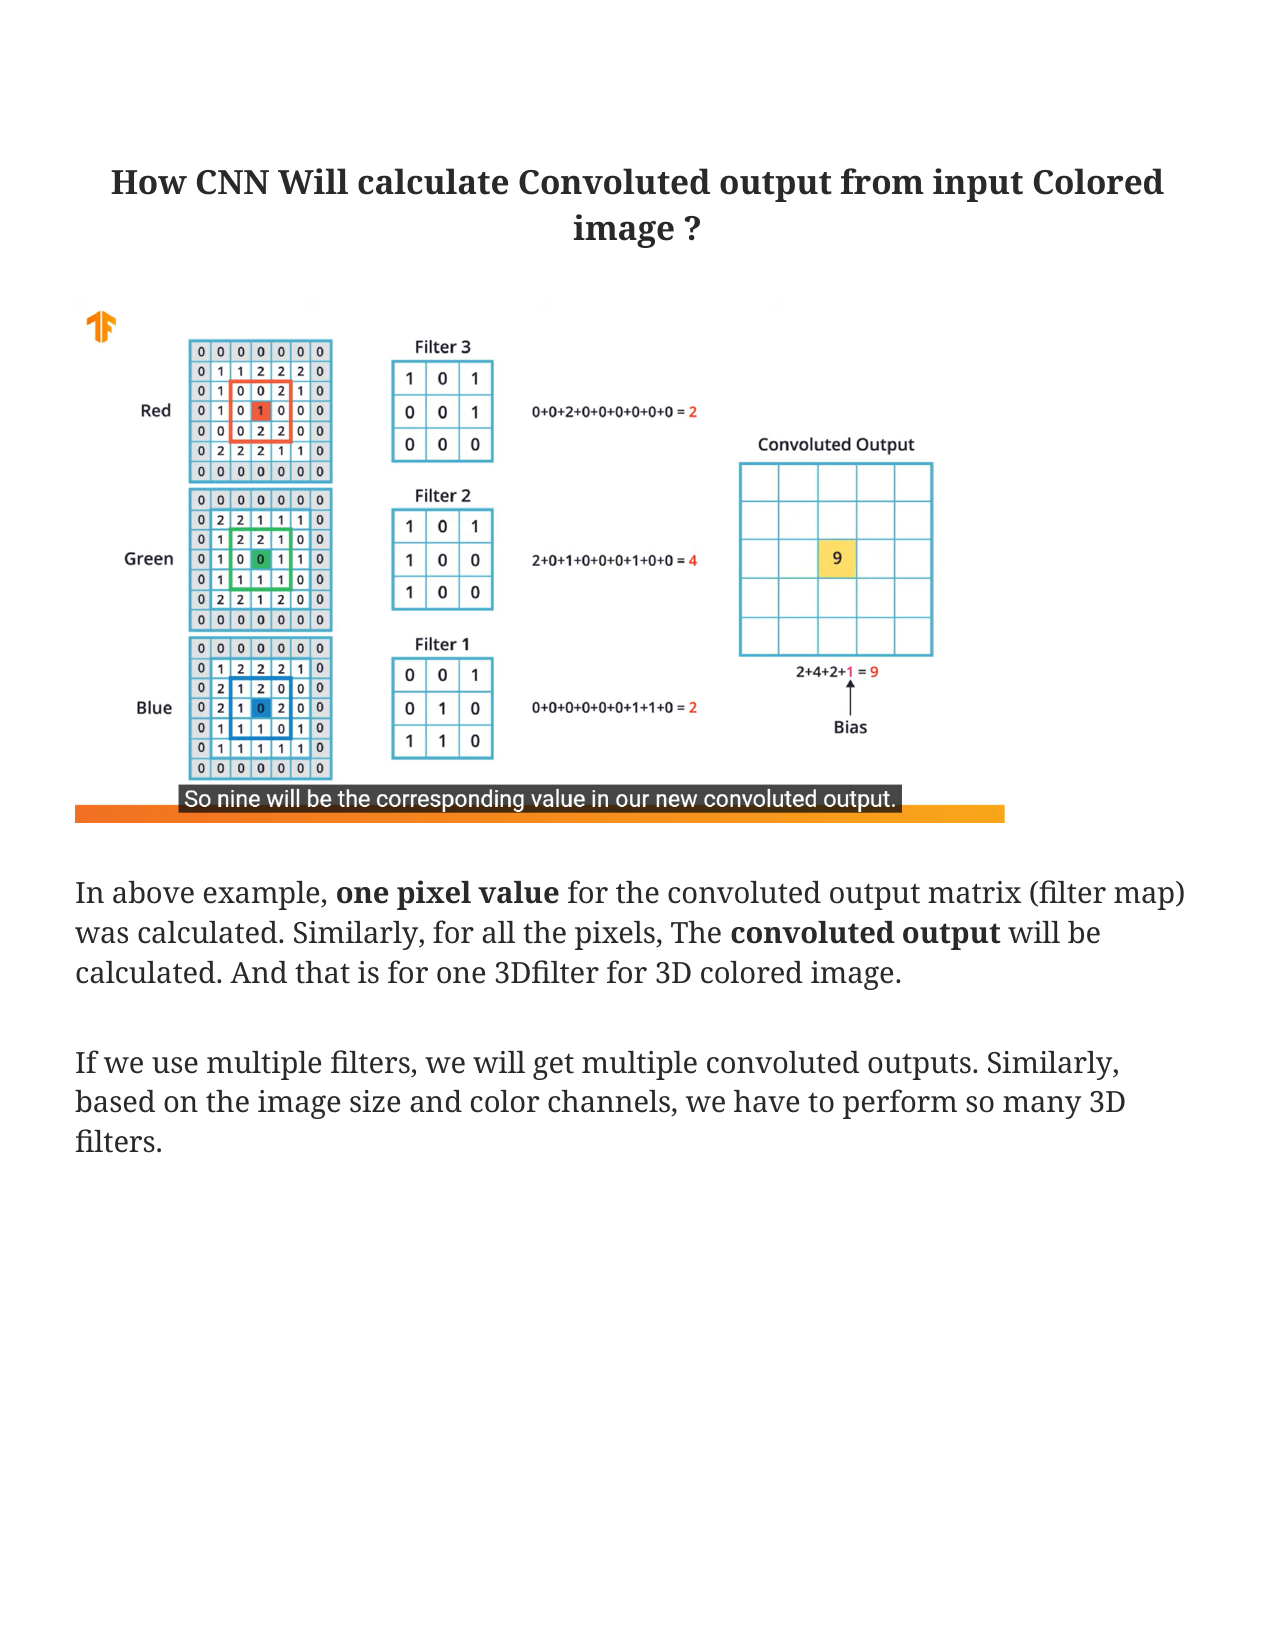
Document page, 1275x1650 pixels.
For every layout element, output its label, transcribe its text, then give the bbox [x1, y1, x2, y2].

text In above example, one pixel value for the convoluted output matrix (filter map) was calculated. Similarly, for all the pixels, The convoluted output will be calculated. And that is for one 3Dfilter for 3D colored image. [75, 873, 1200, 992]
text How CNN Will calculate Convoluted output from input Colored image ? [75, 159, 1200, 250]
picture [75, 300, 1005, 823]
text If we use multiple filters, we will get multiple convoluted outputs. Similarly, based on the image size and color channels, we have to perform so many 3D filters. [75, 1042, 1200, 1161]
